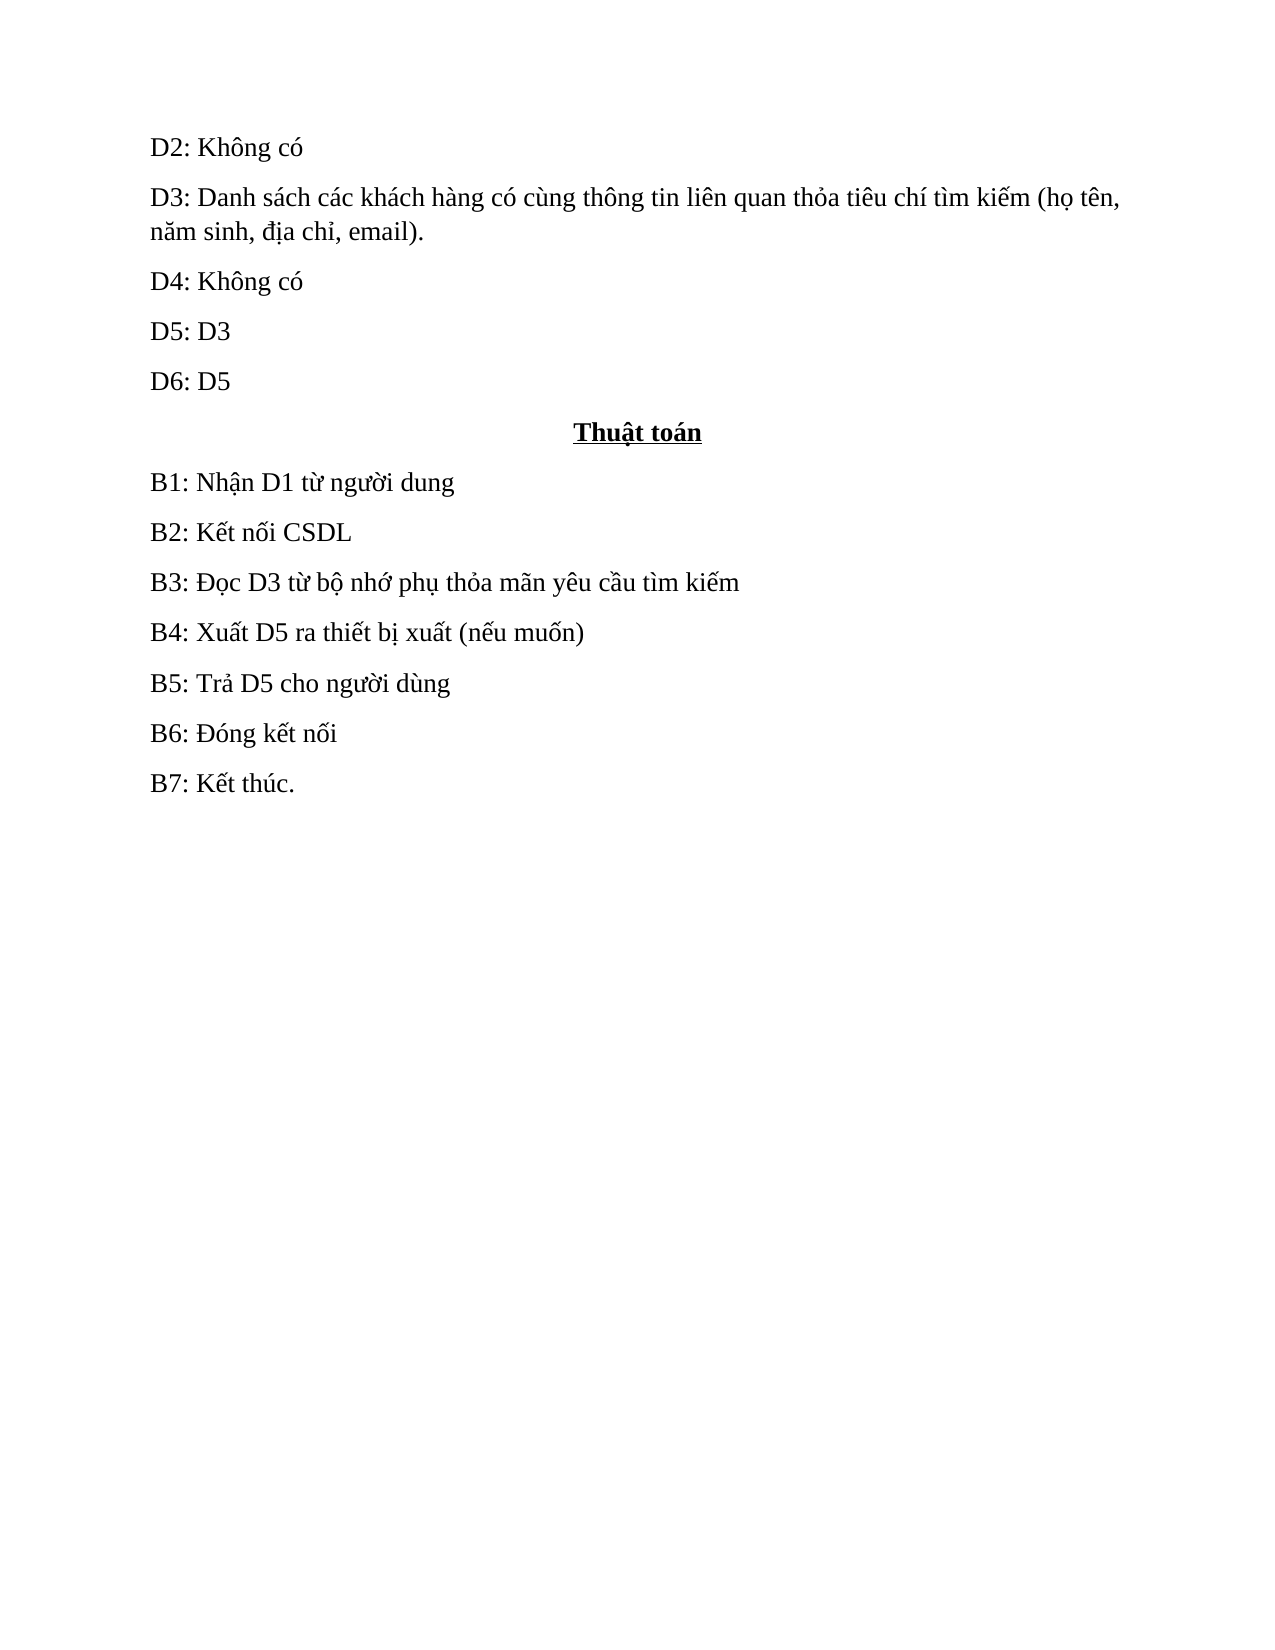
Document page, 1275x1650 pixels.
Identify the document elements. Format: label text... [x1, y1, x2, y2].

text D6: D5 [150, 365, 1125, 397]
text B2: Kết nối CSDL [150, 516, 1125, 547]
text D3: Danh sách các khách hàng có cùng thông tin liên quan thỏa tiêu chí tìm kiếm (họ tên, năm sinh, địa chỉ, email). [150, 181, 1125, 246]
text D5: D3 [150, 315, 1125, 346]
text B1: Nhận D1 từ người dung [150, 466, 1125, 497]
text Thuật toán [150, 416, 1125, 447]
text B3: Đọc D3 từ bộ nhớ phụ thỏa mãn yêu cầu tìm kiếm [150, 566, 1125, 597]
text D2: Không có [150, 131, 1125, 162]
text B4: Xuất D5 ra thiết bị xuất (nếu muốn) [150, 616, 1125, 648]
text B5: Trả D5 cho người dùng [150, 667, 1125, 698]
text B6: Đóng kết nối [150, 717, 1125, 748]
text D4: Không có [150, 265, 1125, 296]
text B7: Kết thúc. [150, 767, 1125, 798]
